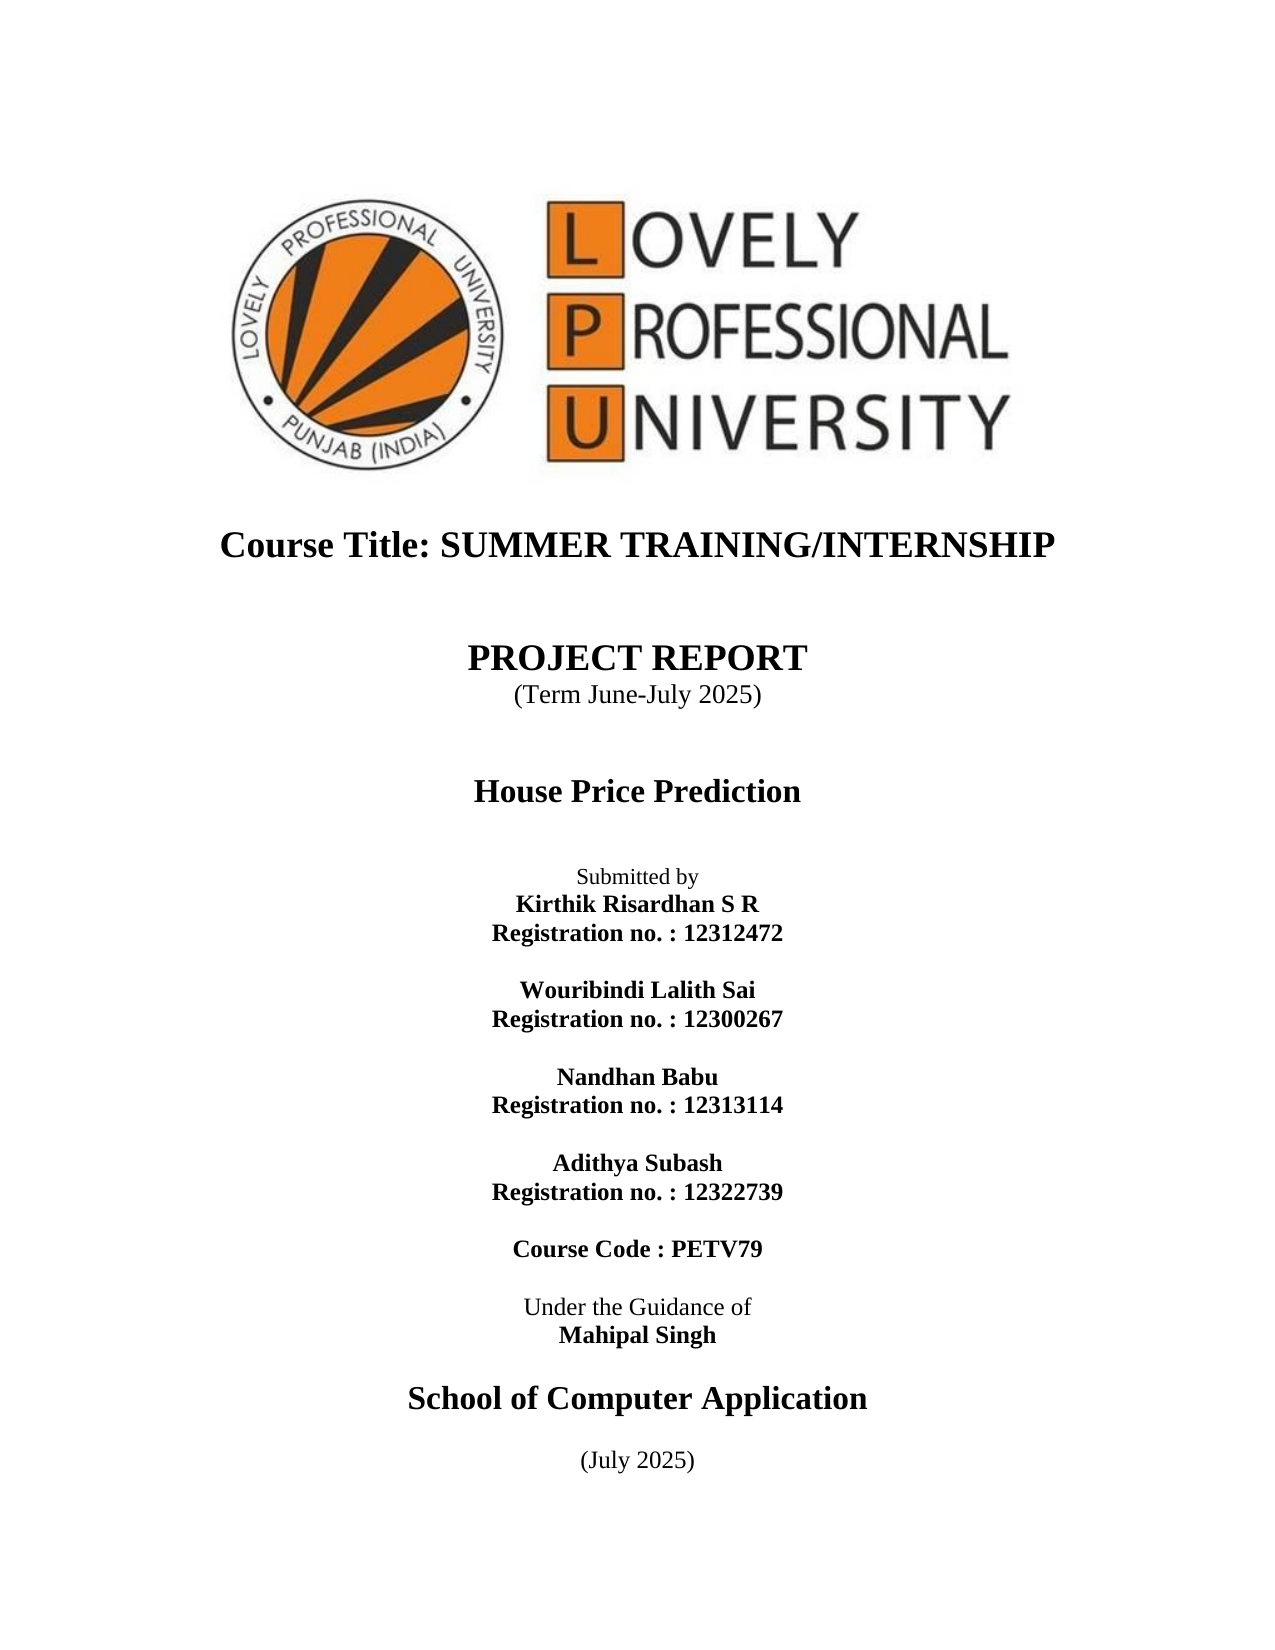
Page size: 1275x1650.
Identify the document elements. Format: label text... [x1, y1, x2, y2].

text Registration no. : 12300267 [150, 1004, 1125, 1033]
text (Term June-July 2025) [150, 678, 1125, 709]
text Registration no. : 12312472 [150, 918, 1125, 947]
text Under the Guidance of [150, 1292, 1125, 1320]
text Course Title: SUMMER TRAINING/INTERNSHIP [150, 523, 1125, 566]
subtitle School of Computer Application [150, 1378, 1125, 1416]
picture [150, 175, 1092, 498]
text Mahipal Singh [150, 1320, 1125, 1349]
text (July 2025) [150, 1445, 1125, 1474]
text Registration no. : 12313114 [150, 1090, 1125, 1119]
text Nandhan Babu [150, 1062, 1125, 1090]
text Submitted by [150, 863, 1125, 889]
text Wouribindi Lalith Sai [150, 975, 1125, 1004]
text House Price Prediction [150, 772, 1125, 810]
text Adithya Subash [150, 1148, 1125, 1177]
text Course Code : PETV79 [150, 1234, 1125, 1263]
text PROJECT REPORT [150, 635, 1125, 678]
text Registration no. : 12322739 [150, 1177, 1125, 1205]
text Kirthik Risardhan S R [150, 889, 1125, 918]
